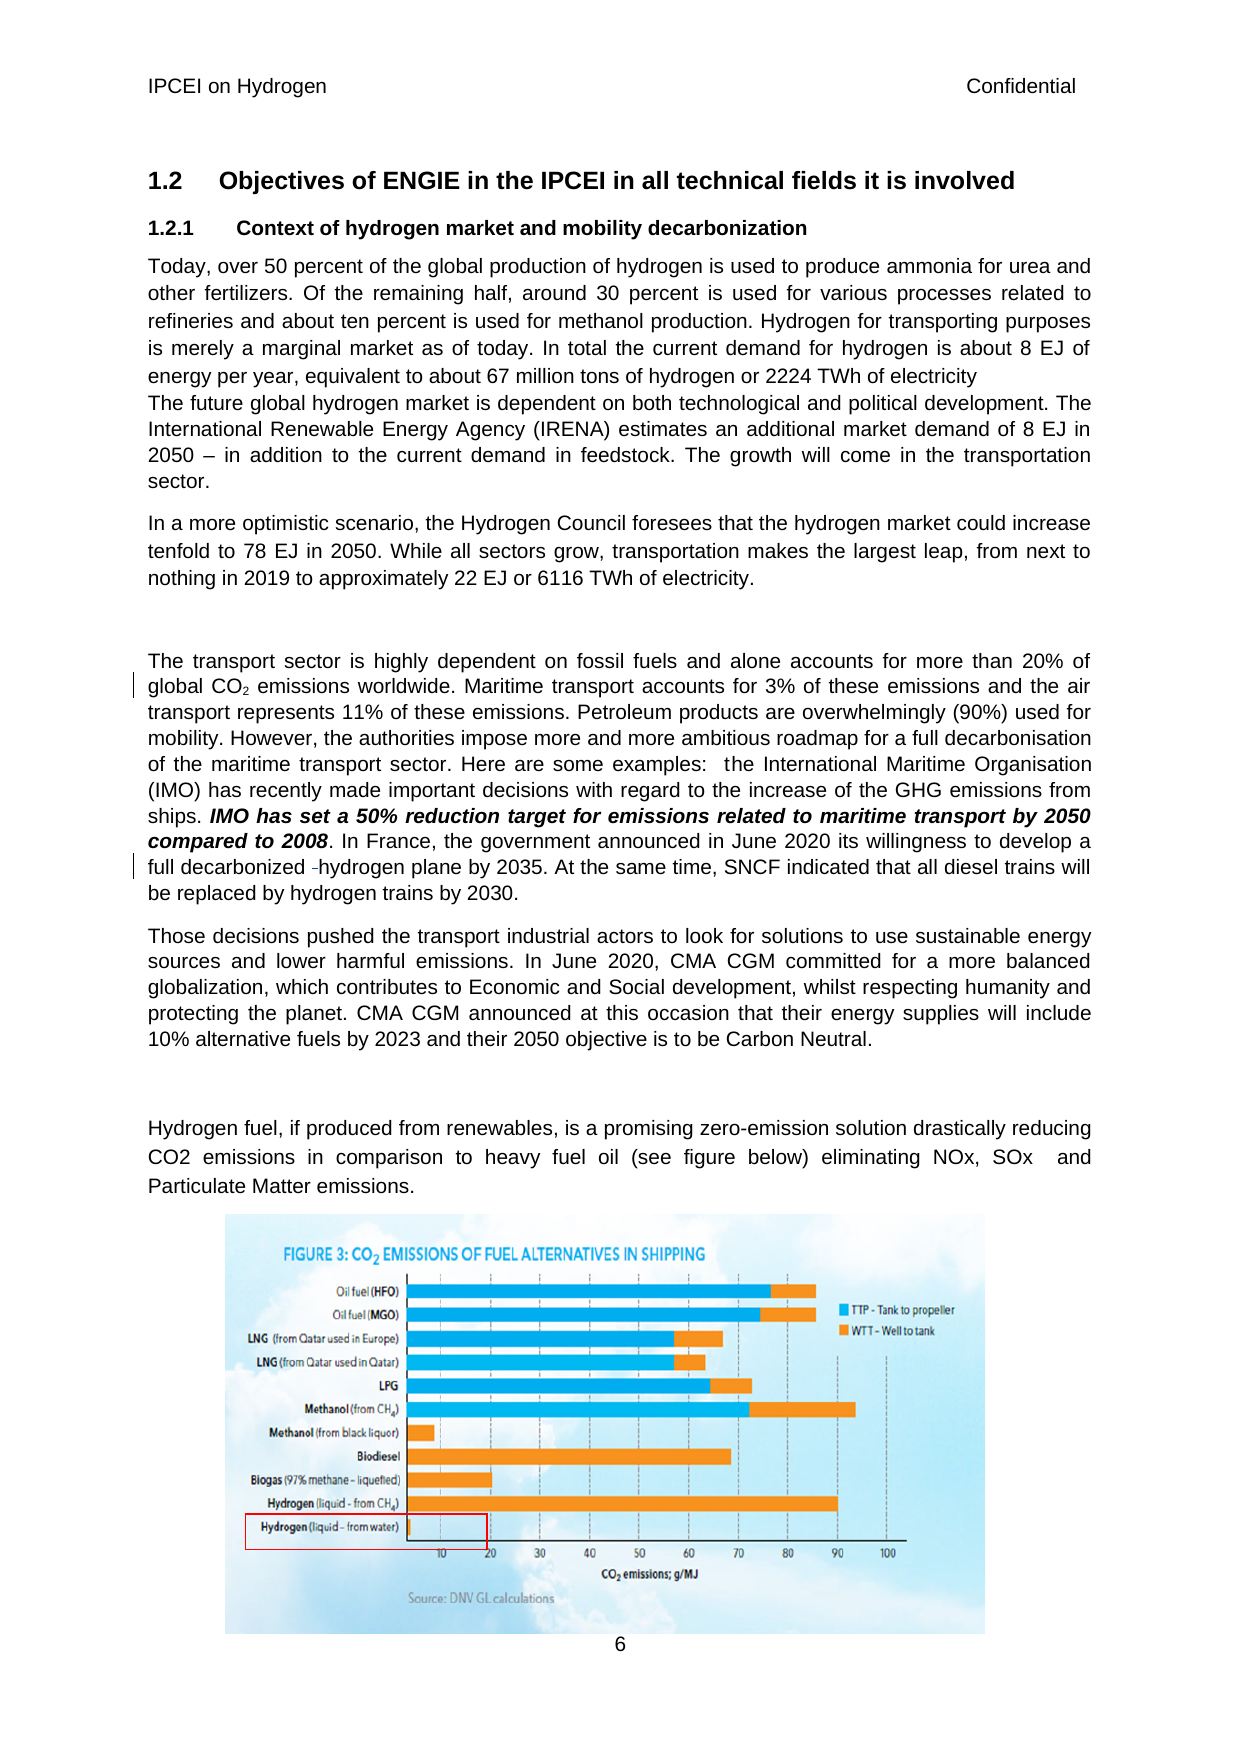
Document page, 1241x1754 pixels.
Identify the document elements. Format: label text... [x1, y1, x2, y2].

text Hydrogen fuel, if produced from renewables, is a promising zero-emission solution drastically reducing CO2 emissions in comparison to heavy fuel oil (see figure below) eliminating NOx, SOx and Particulate Matter emissions. [148, 1112, 1093, 1199]
text In a more optimistic scenario, the Hydrogen Council foresees that the hydrogen market could increase tenfold to 78 EJ in 2050. While all sectors grow, transportation makes the largest leap, from next to nothing in 2019 to approximately 22 EJ or 6116 TWh of electricity. [148, 511, 1093, 590]
text The transport sector is highly dependent on fossil fuels and alone accounts for more than 20% of global CO2 emissions worldwide. Maritime transport accounts for 3% of these emissions and the air transport represents 11% of these emissions. Petroleum products are overwhelmingly (90%) used for mobility. However, the authorities impose more and more ambitious roadmap for a full decarbonisation of the maritime transport sector. Here are some examples: the International Maritime Organisation (IMO) has recently made important decisions with regard to the increase of the GHG emissions from ships. IMO has set a 50% reduction target for emissions related to maritime transport by 2050 compared to 2008. In France, the government announced in June 2020 its willingness to develop a full decarbonized hydrogen plane by 2035. At the same time, SNCF indicated that all diesel trains will be replaced by hydrogen trains by 2030. [148, 648, 1093, 905]
text The future global hydrogen market is dependent on both technological and political development. The International Renewable Energy Agency (IRENA) estimates an additional market demand of 8 EJ in 2050 – in addition to the current demand in feedstock. The growth will come in the transportation sector. [148, 391, 1093, 492]
text Objectives of ENGIE in the IPCEI in all technical fields it is involved [148, 166, 1093, 195]
text Those decisions pushed the transport industrial actors to look for solutions to use sustainable energy sources and lower harmful emissions. In June 2020, CMA CGM committed for a more balanced globalization, which contributes to Economic and Social development, whilst respecting humanity and protecting the planet. CMA CGM announced at this occasion that their energy supplies will include 10% alternative fuels by 2023 and their 2050 objective is to be Carbon Neutral. [148, 923, 1093, 1051]
picture [225, 1214, 986, 1634]
text Today, over 50 percent of the global production of hydrogen is used to produce ammonia for urea and other fertilizers. Of the remaining half, around 30 percent is used for various processes related to refineries and about ten percent is used for methanol production. Hydrogen for transporting purposes is merely a marginal market as of today. In total the current demand for hydrogen is about 8 EJ of energy per year, equivalent to about 67 million tons of hydrogen or 2224 TWh of electricity [148, 253, 1093, 387]
text Context of hydrogen market and mobility decarbonization [148, 212, 1093, 241]
